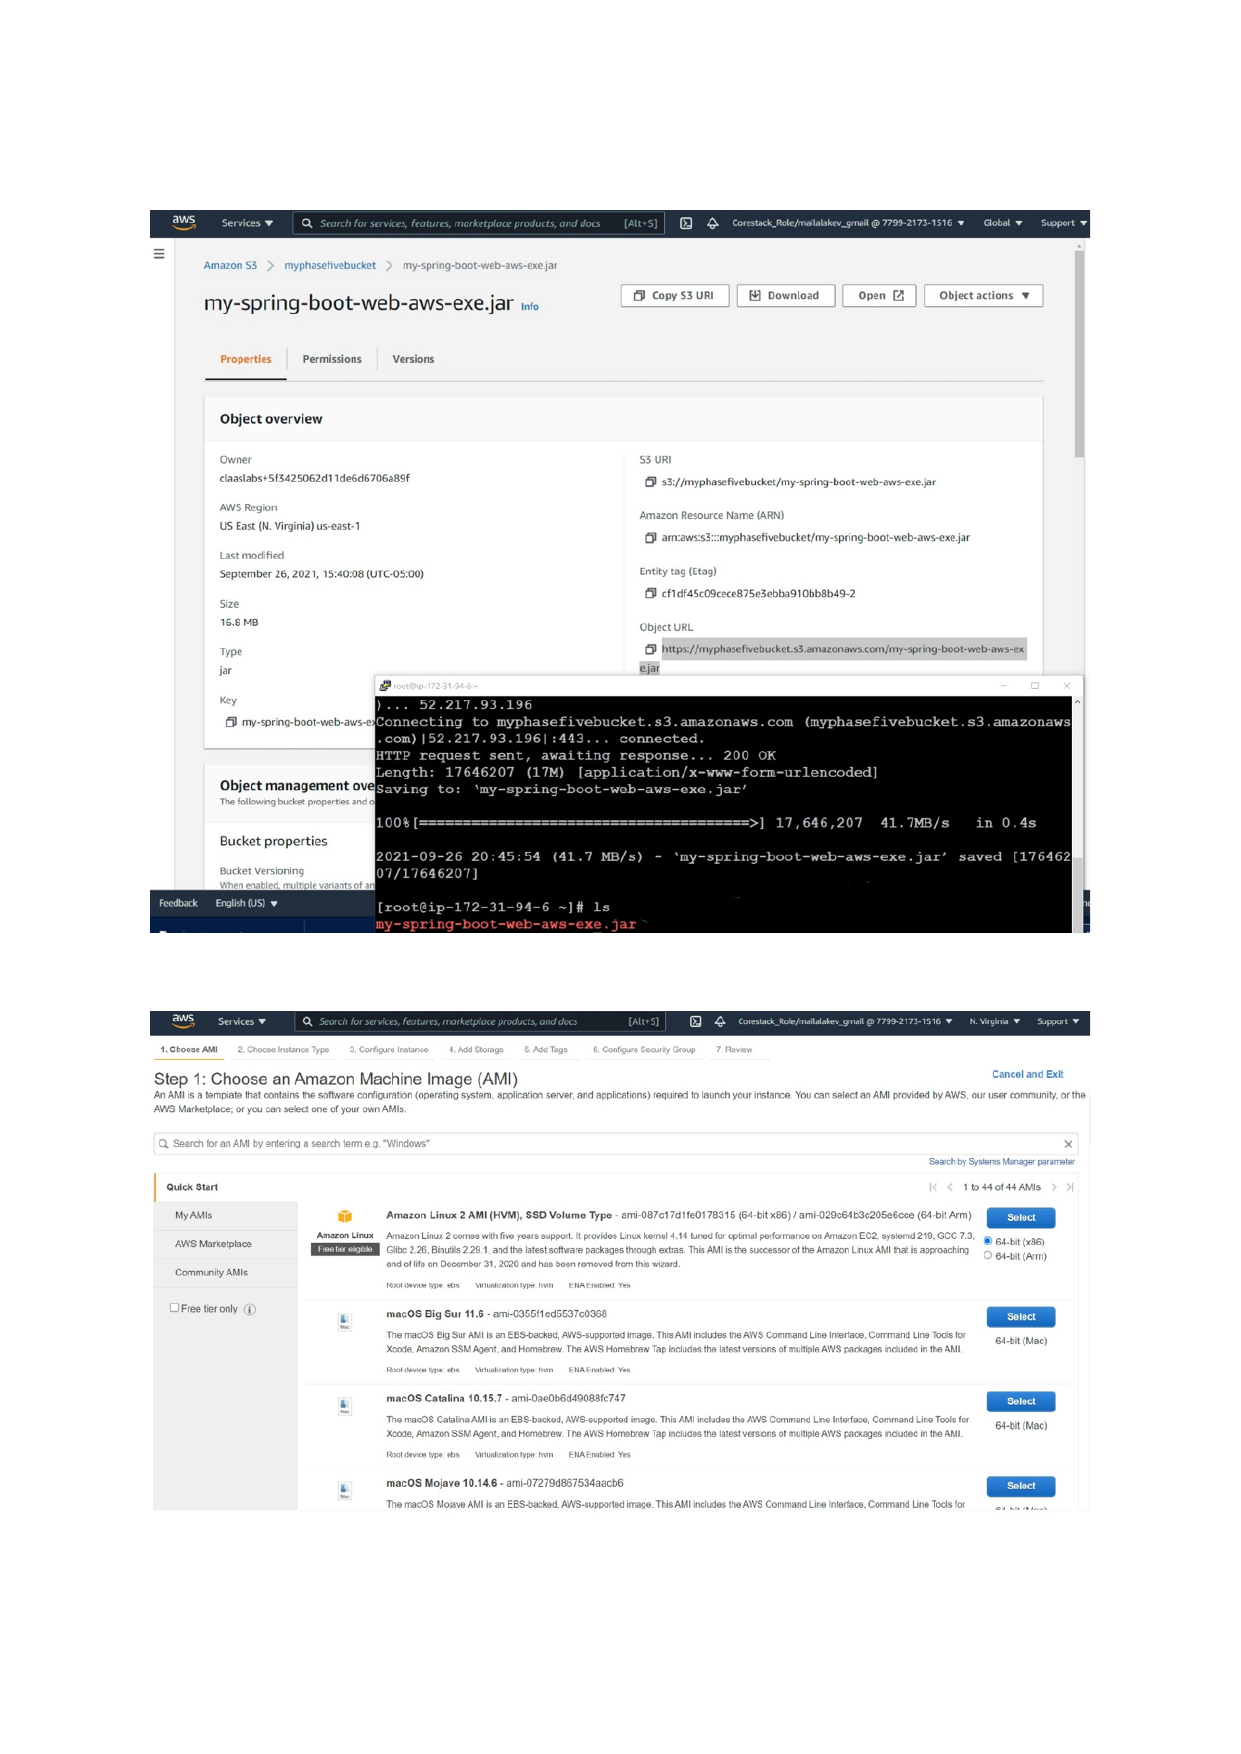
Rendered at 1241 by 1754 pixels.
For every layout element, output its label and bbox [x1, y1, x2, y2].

picture [150, 1011, 1091, 1547]
picture [150, 210, 1091, 933]
